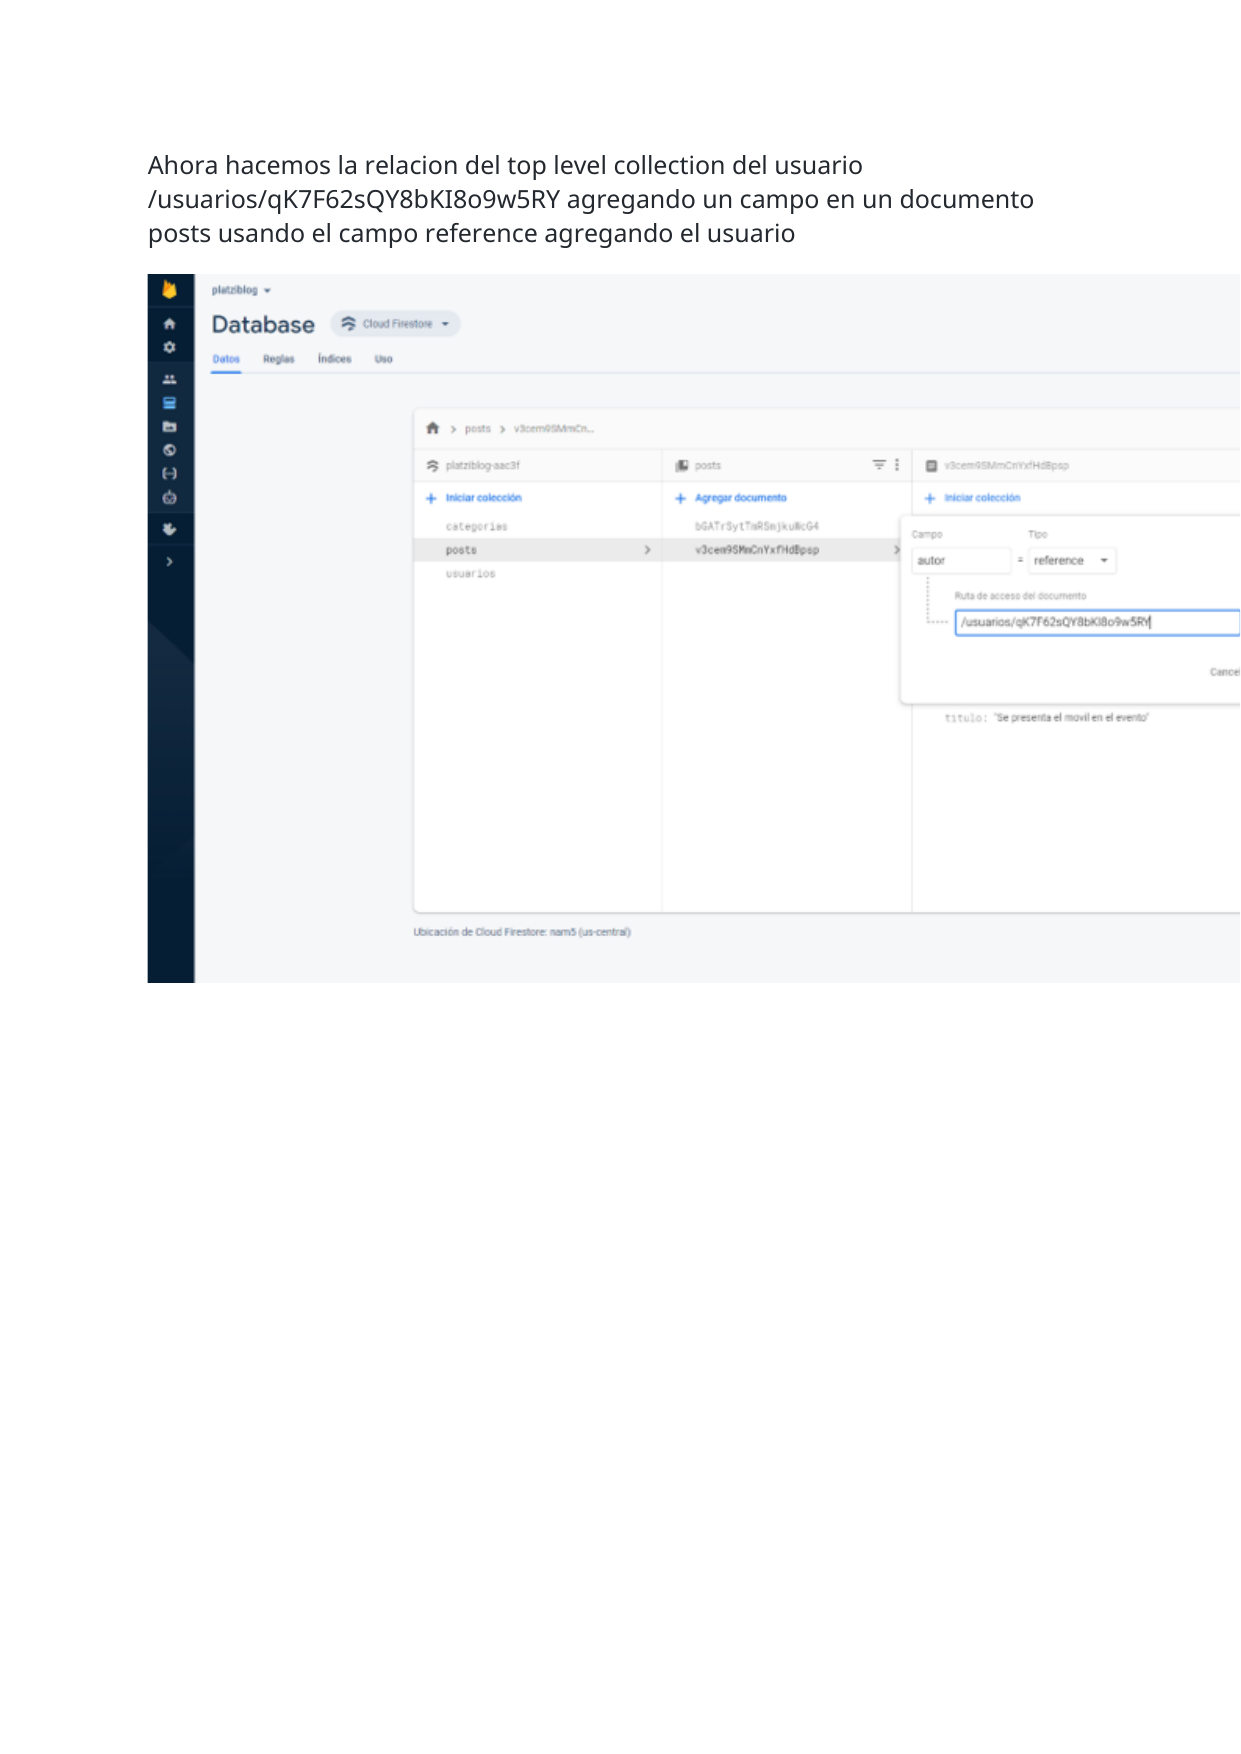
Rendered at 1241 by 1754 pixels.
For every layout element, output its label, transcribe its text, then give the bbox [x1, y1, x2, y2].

picture [147, 274, 1241, 983]
text Ahora hacemos la relacion del top level collection del usuario /usuarios/qK7F62sQY8bKI8o9w5RY agregando un campo en un documento posts usando el campo reference agregando el usuario [148, 148, 1093, 250]
